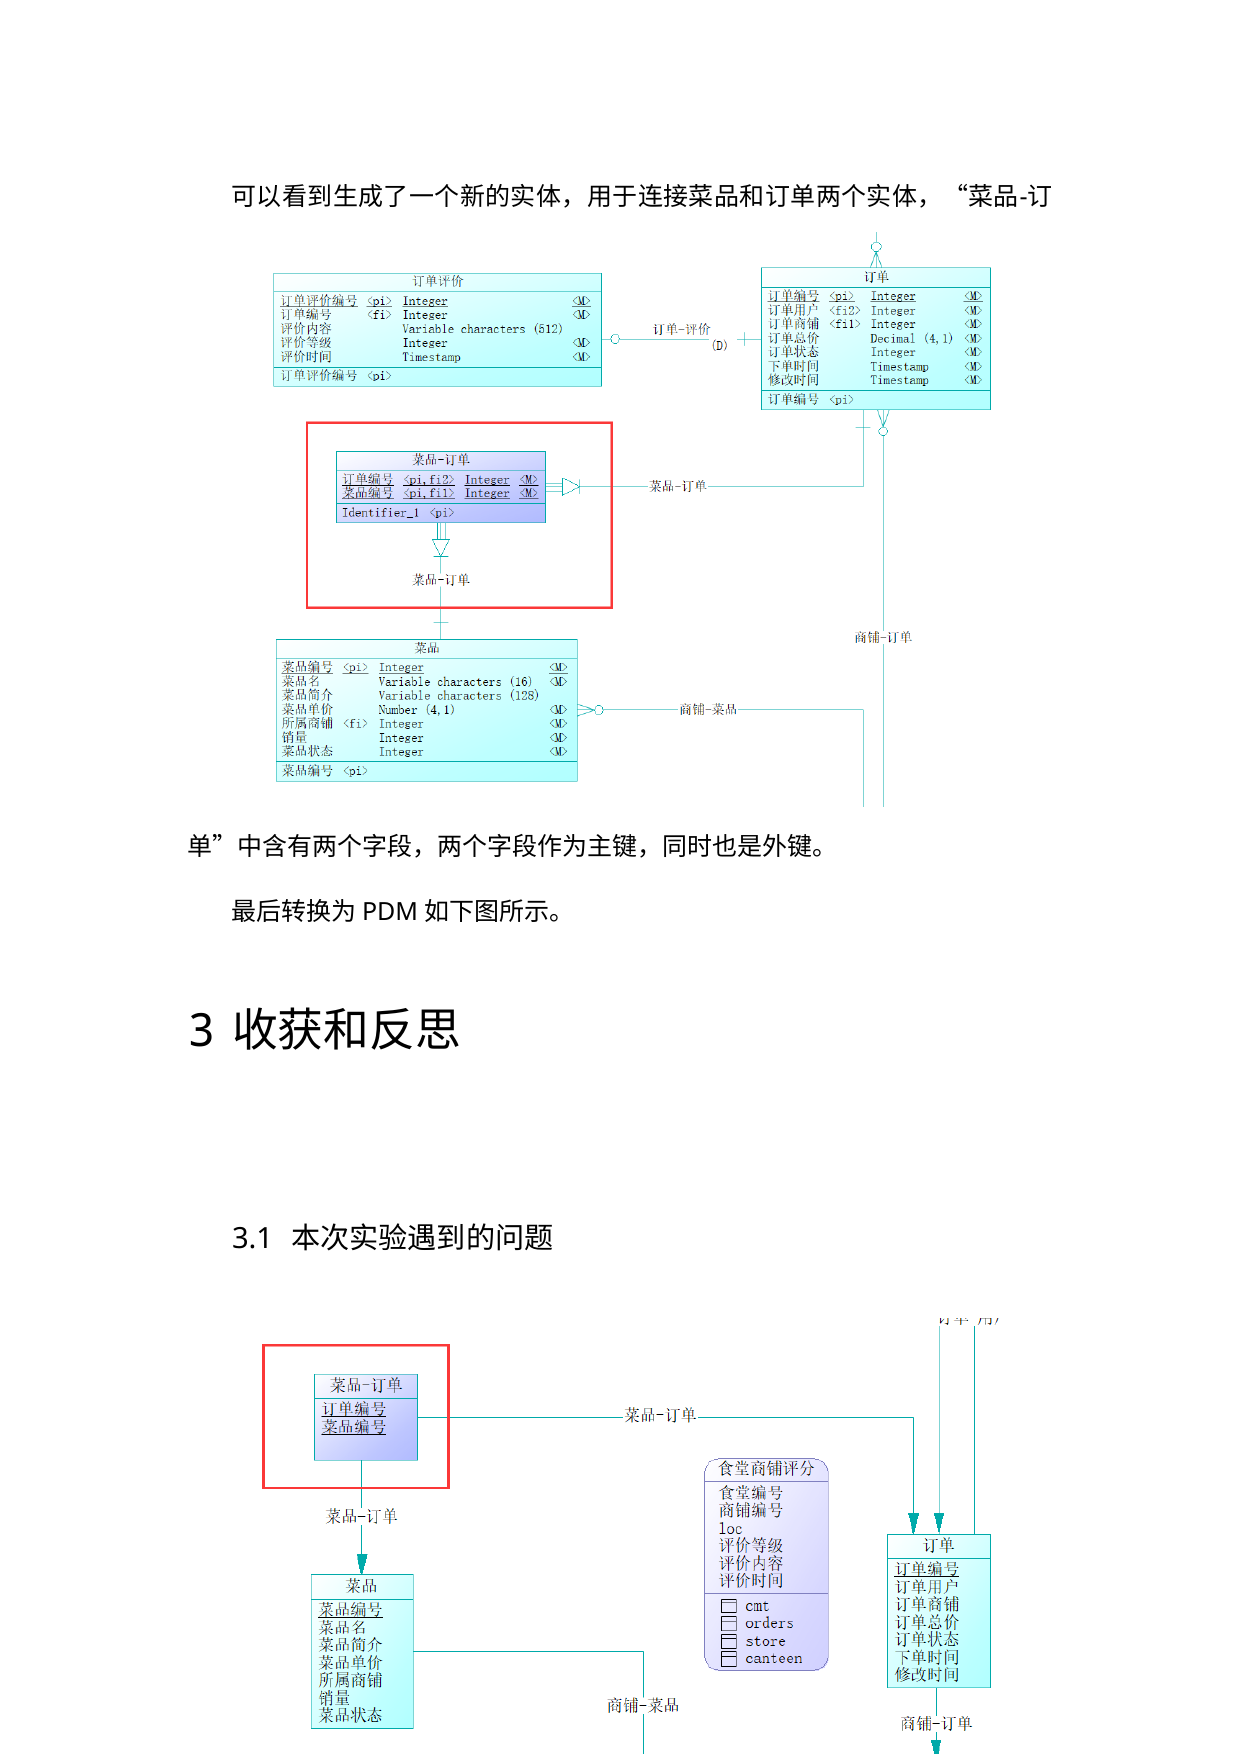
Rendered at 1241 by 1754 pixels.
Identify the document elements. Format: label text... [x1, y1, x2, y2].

picture [201, 1318, 1032, 1754]
text 最后转换为 PDM 如下图所示。 [187, 877, 1053, 942]
list 本次实验遇到的问题 [232, 1203, 1053, 1268]
subtitle 收获和反思 [187, 977, 1053, 1075]
picture [258, 232, 1010, 807]
